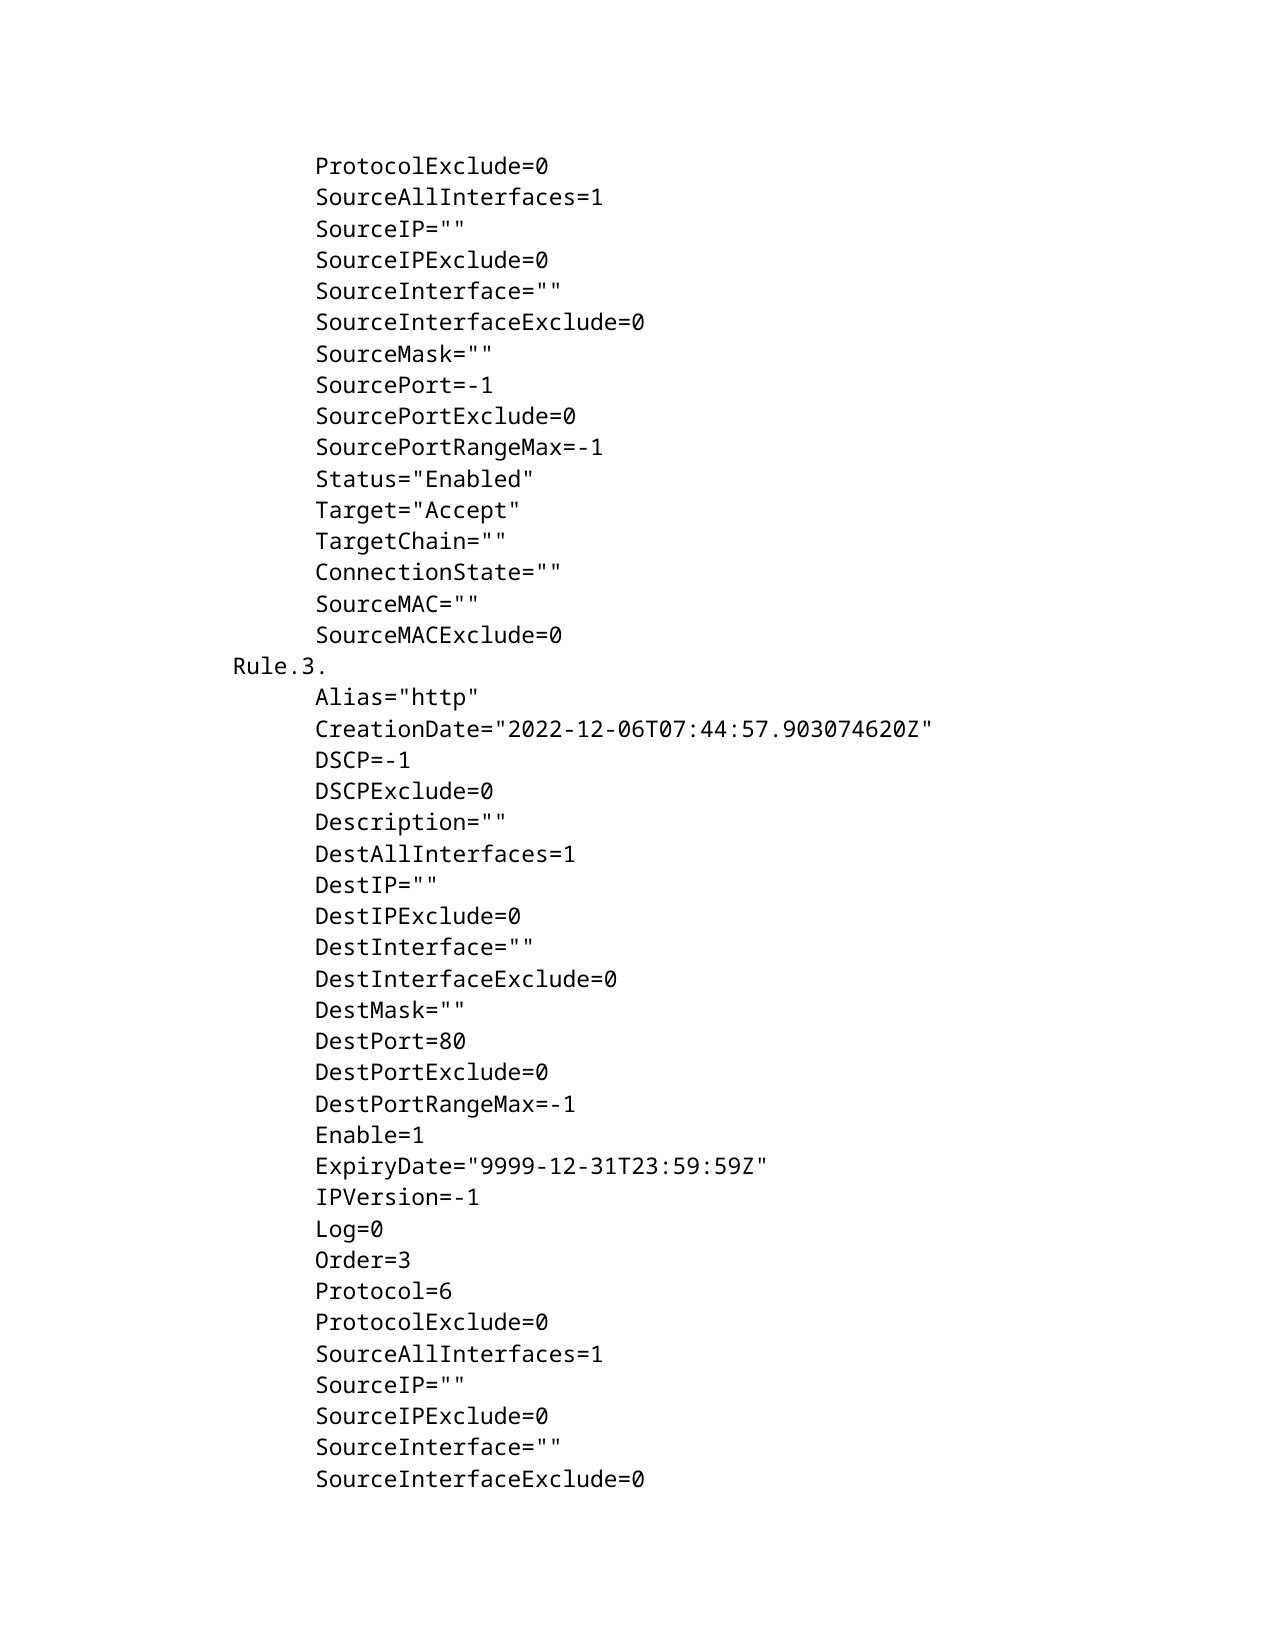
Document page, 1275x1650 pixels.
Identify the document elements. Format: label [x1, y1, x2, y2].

text [150, 150, 1125, 1494]
